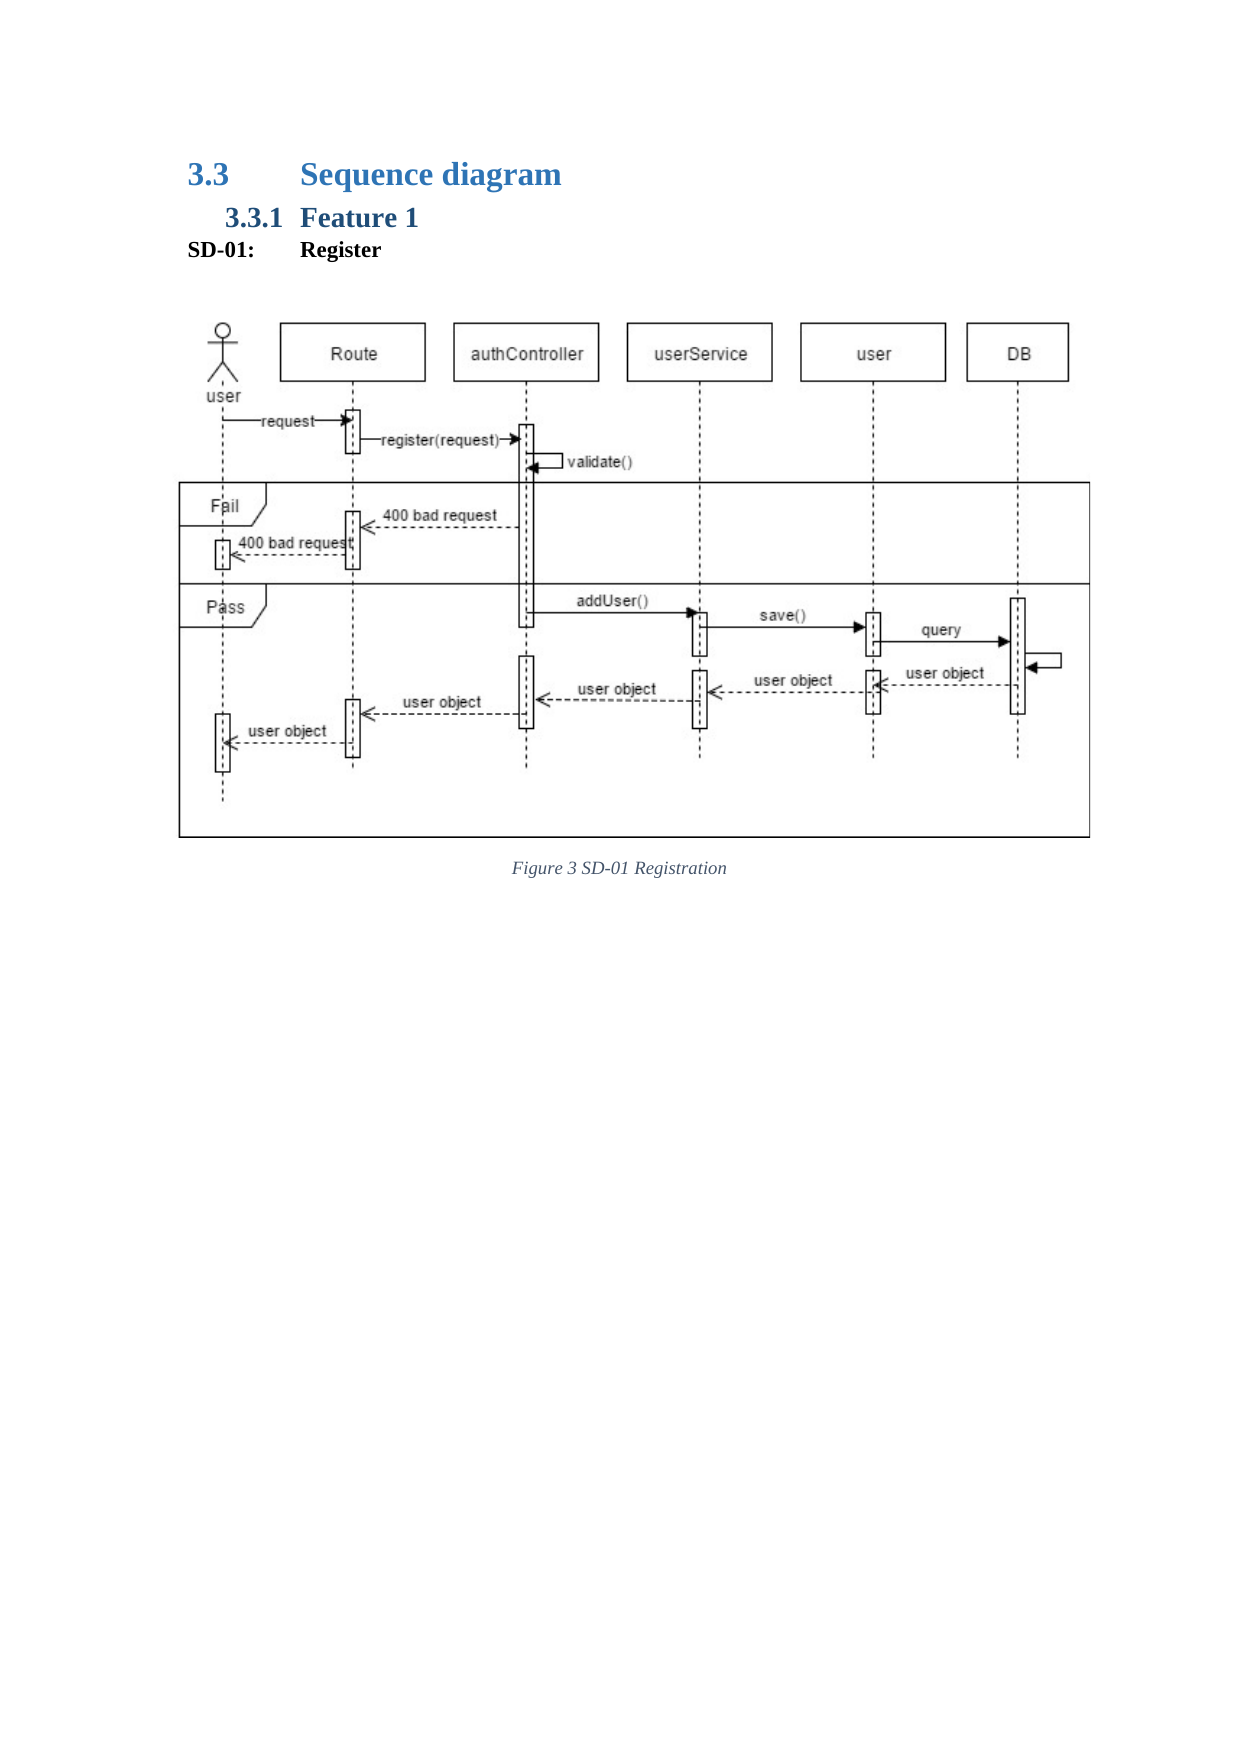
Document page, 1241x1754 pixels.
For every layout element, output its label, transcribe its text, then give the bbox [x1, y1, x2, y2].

text Figure 3 SD-01 Registration [150, 857, 1090, 878]
subtitle 3.3.1 Feature 1 [150, 200, 1090, 233]
picture [150, 309, 1091, 838]
list Register [187, 236, 1090, 262]
subtitle Sequence diagram [187, 154, 1090, 192]
